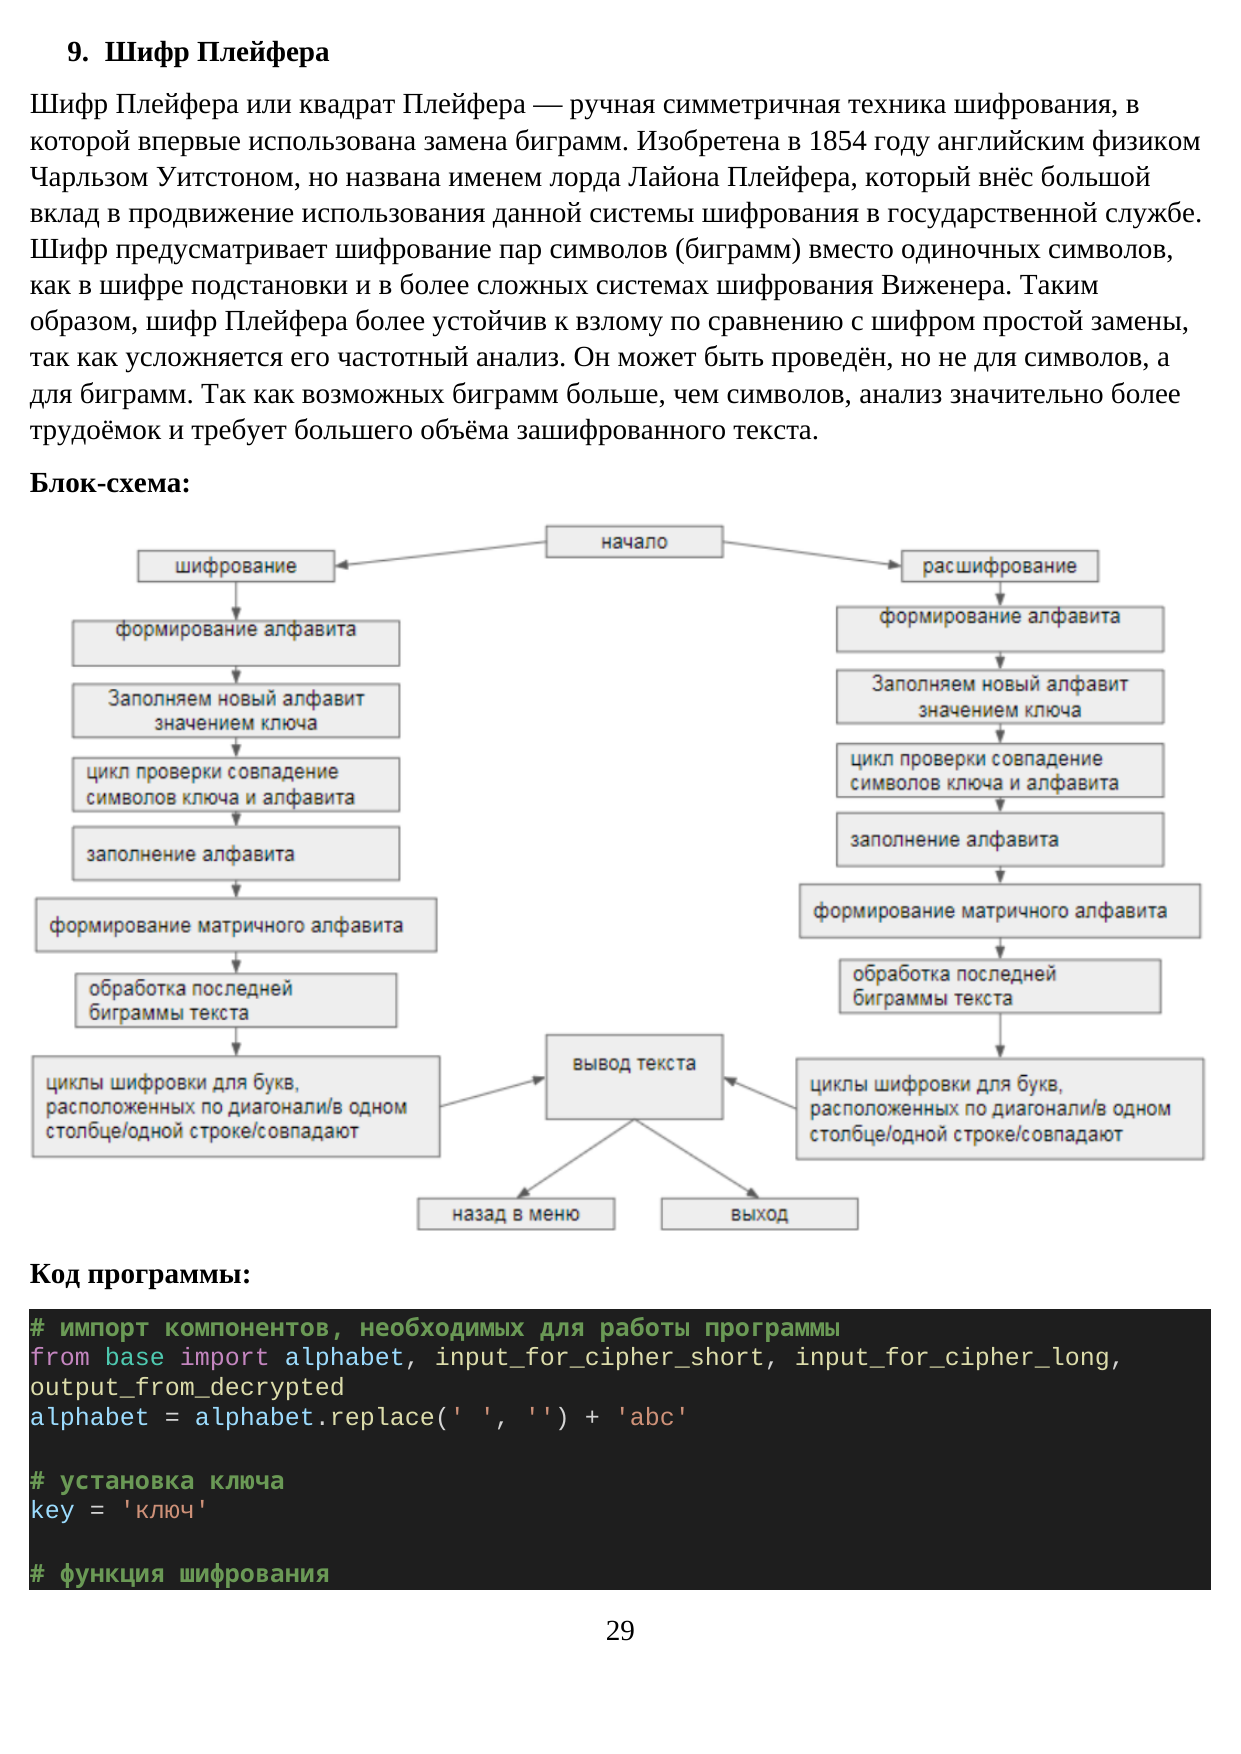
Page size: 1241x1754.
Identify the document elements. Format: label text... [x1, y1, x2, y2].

text # установка ключа [29, 1462, 1211, 1496]
text # импорт компонентов, необходимых для работы программы [29, 1309, 1211, 1343]
text alphabet = alphabet.replace(' ', '') + 'abc' [29, 1403, 1211, 1433]
text Код программы: [29, 1235, 1211, 1290]
text Шифр Плейфера или квадрат Плейфера — ручная симметричная техника шифрования, в которой впервые использована замена биграмм. Изобретена в 1854 году английским физиком Чарльзом Уитстоном, но названа именем лорда Лайона Плейфера, который внёс большой вклад в продвижение использования данной системы шифрования в государственной службе. Шифр предусматривает шифрование пар символов (биграмм) вместо одиночных символов, как в шифре подстановки и в более сложных системах шифрования Виженера. Таким образом, шифр Плейфера более устойчив к взлому по сравнению с шифром простой замены, так как усложняется его частотный анализ. Он может быть проведён, но не для символов, а для биграмм. Так как возможных биграмм больше, чем символов, анализ значительно более трудоёмок и требует большего объёма зашифрованного текста. [29, 87, 1211, 445]
picture [29, 517, 1211, 1235]
text from base import alphabet, input_for_cipher_short, input_for_cipher_long, output_from_decrypted [29, 1343, 1211, 1403]
text Блок-схема: [29, 465, 1211, 498]
text # функция шифрования [29, 1556, 1211, 1590]
text key = 'ключ' [29, 1496, 1211, 1526]
subtitle Шифр Плейфера [67, 34, 1211, 67]
